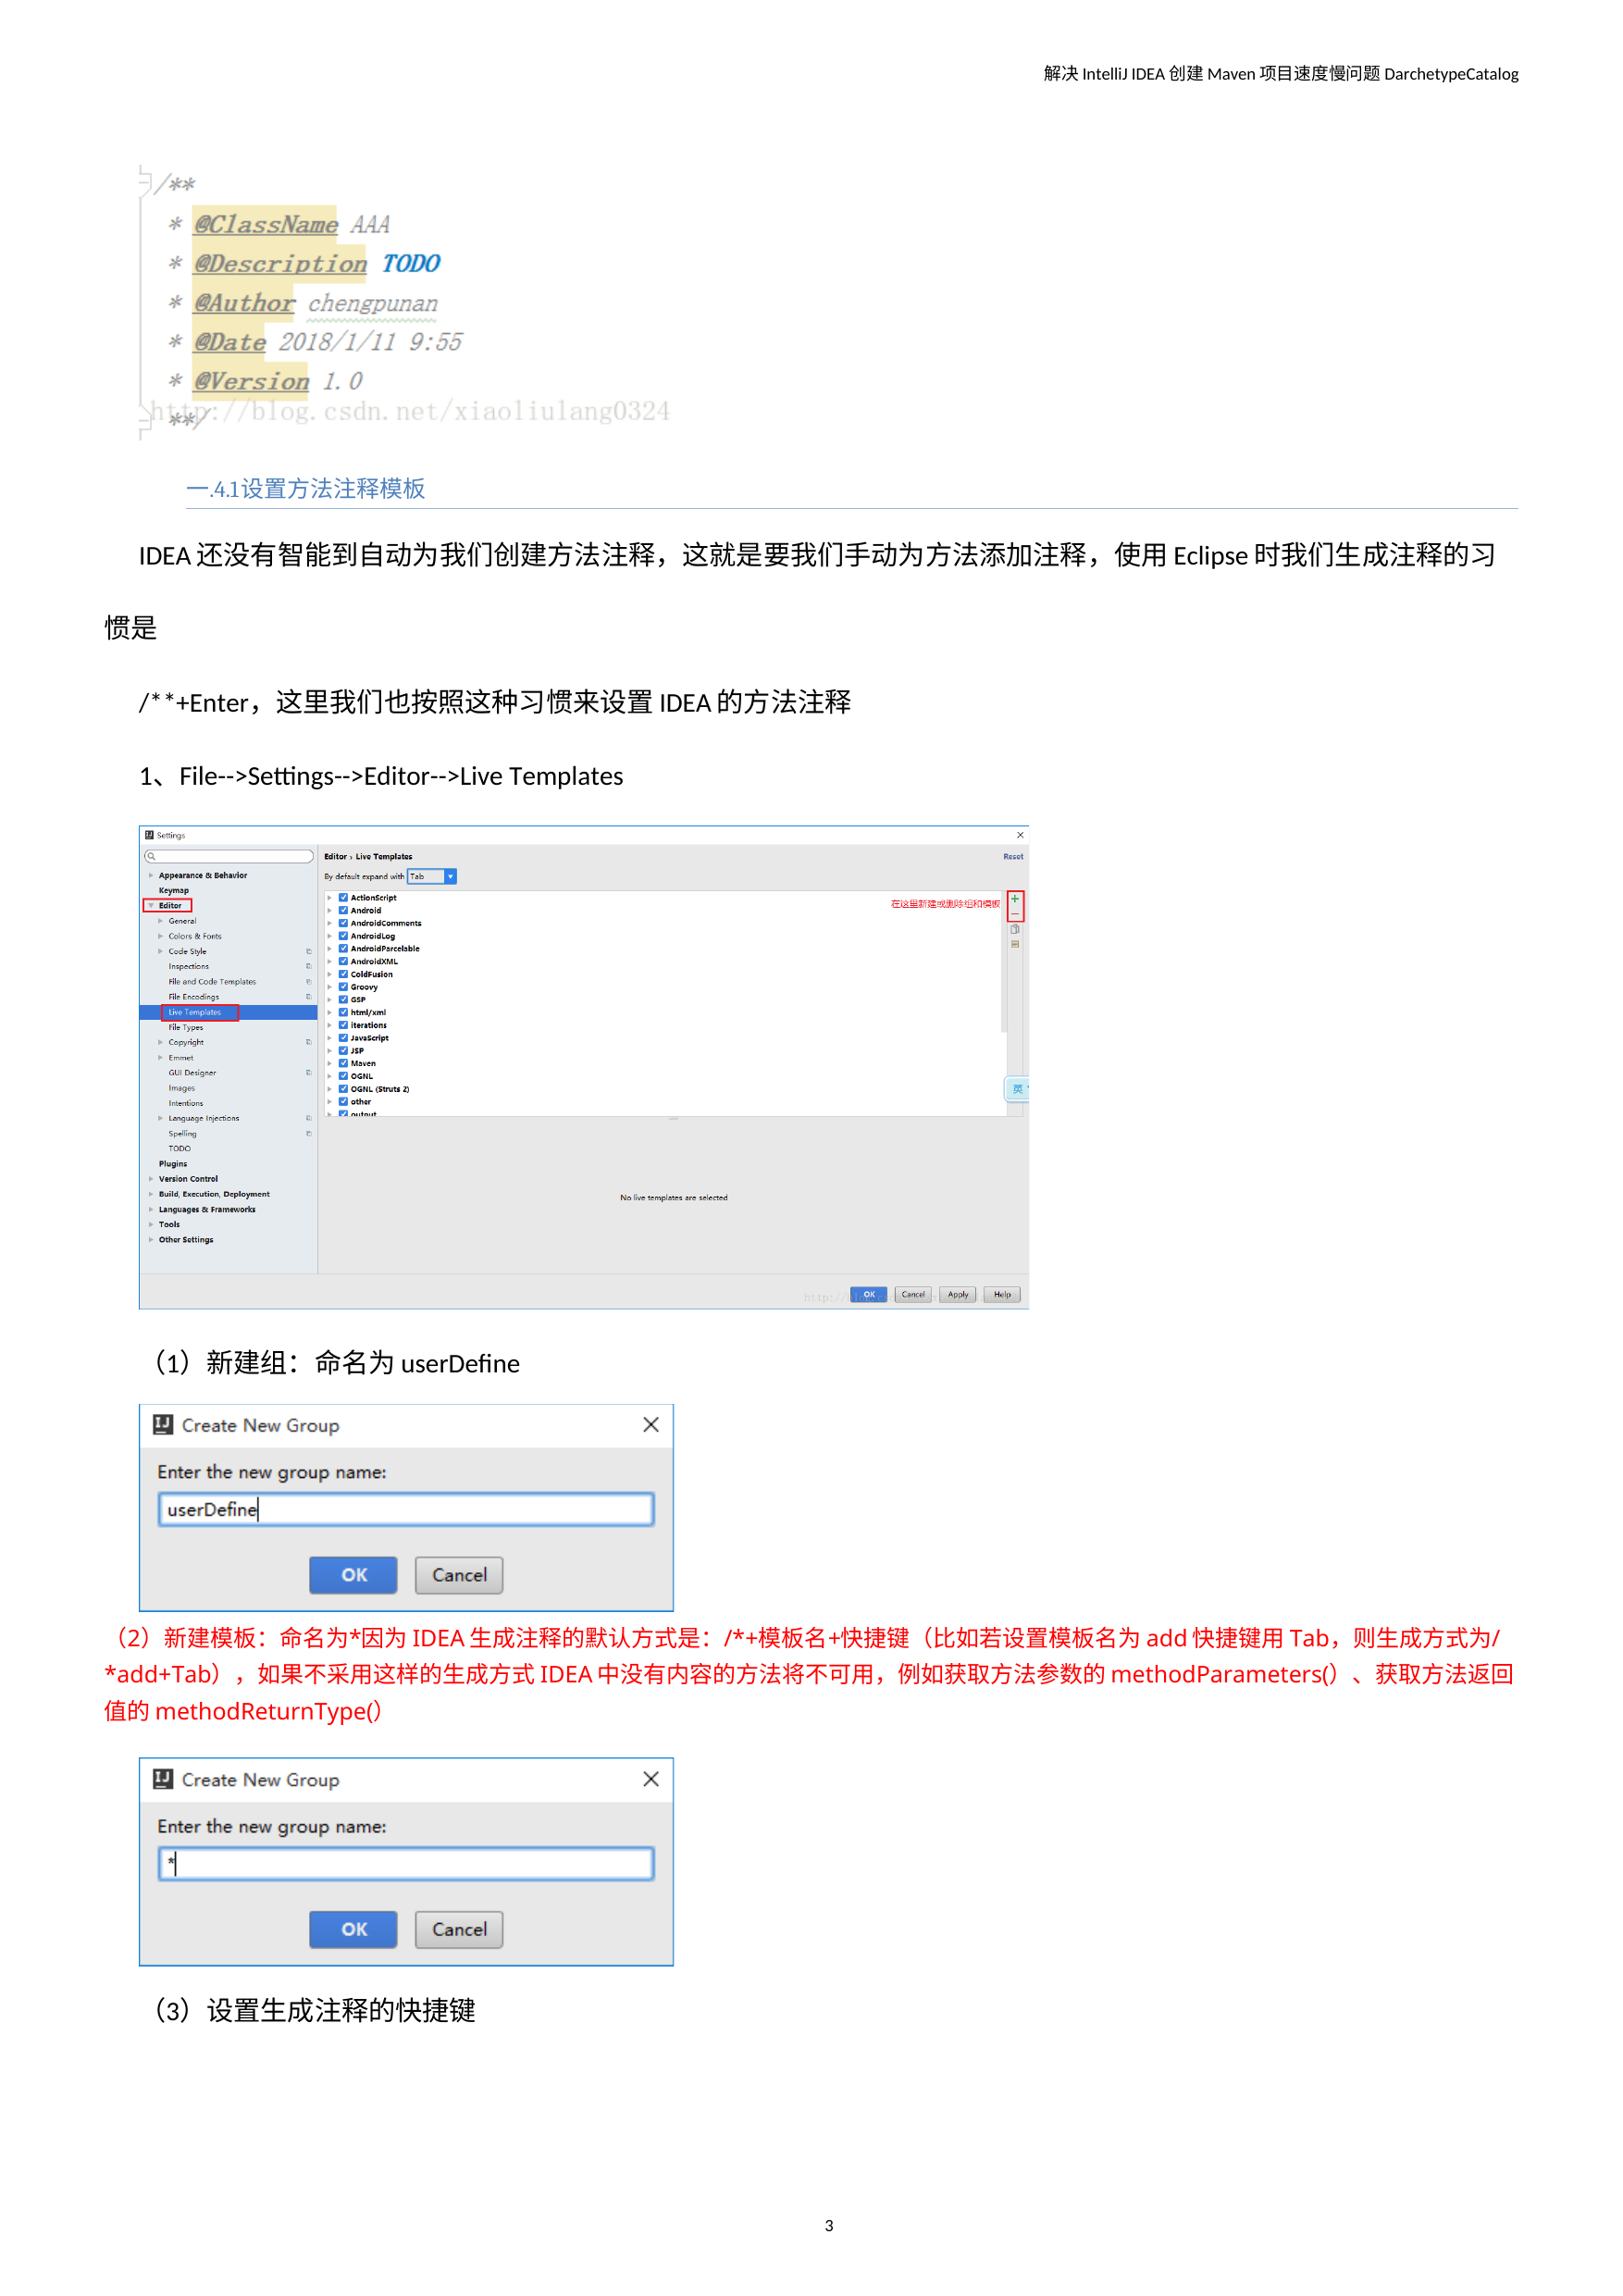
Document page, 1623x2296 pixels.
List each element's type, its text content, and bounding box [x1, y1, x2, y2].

picture [139, 165, 688, 441]
picture [139, 1404, 675, 1612]
text （3）设置生成注释的快捷键 [104, 1972, 1518, 2045]
text /**+Enter，这里我们也按照这种习惯来设置IDEA的方法注释 [104, 664, 1518, 737]
picture [139, 1757, 675, 1967]
text 1、File-->Settings-->Editor-->Live Templates [104, 737, 1518, 811]
text （2）新建模板：命名为*因为IDEA生成注释的默认方式是：/*+模板名+快捷键（比如若设置模板名为add快捷键用Tab，则生成方式为/*add+Tab），如果不采用这样的生成方式IDEA中没有内容的方法将不可用，例如获取方法参数的methodParameters(）、获取方法返回值的methodReturnType(） [104, 1619, 1518, 1729]
text IDEA还没有智能到自动为我们创建方法注释，这就是要我们手动为方法添加注释，使用Eclipse时我们生成注释的习惯是 [104, 516, 1518, 664]
subtitle 设置方法注释模板 [186, 469, 1518, 508]
text （1）新建组：命名为userDefine [104, 1324, 1518, 1398]
picture [139, 825, 1030, 1309]
